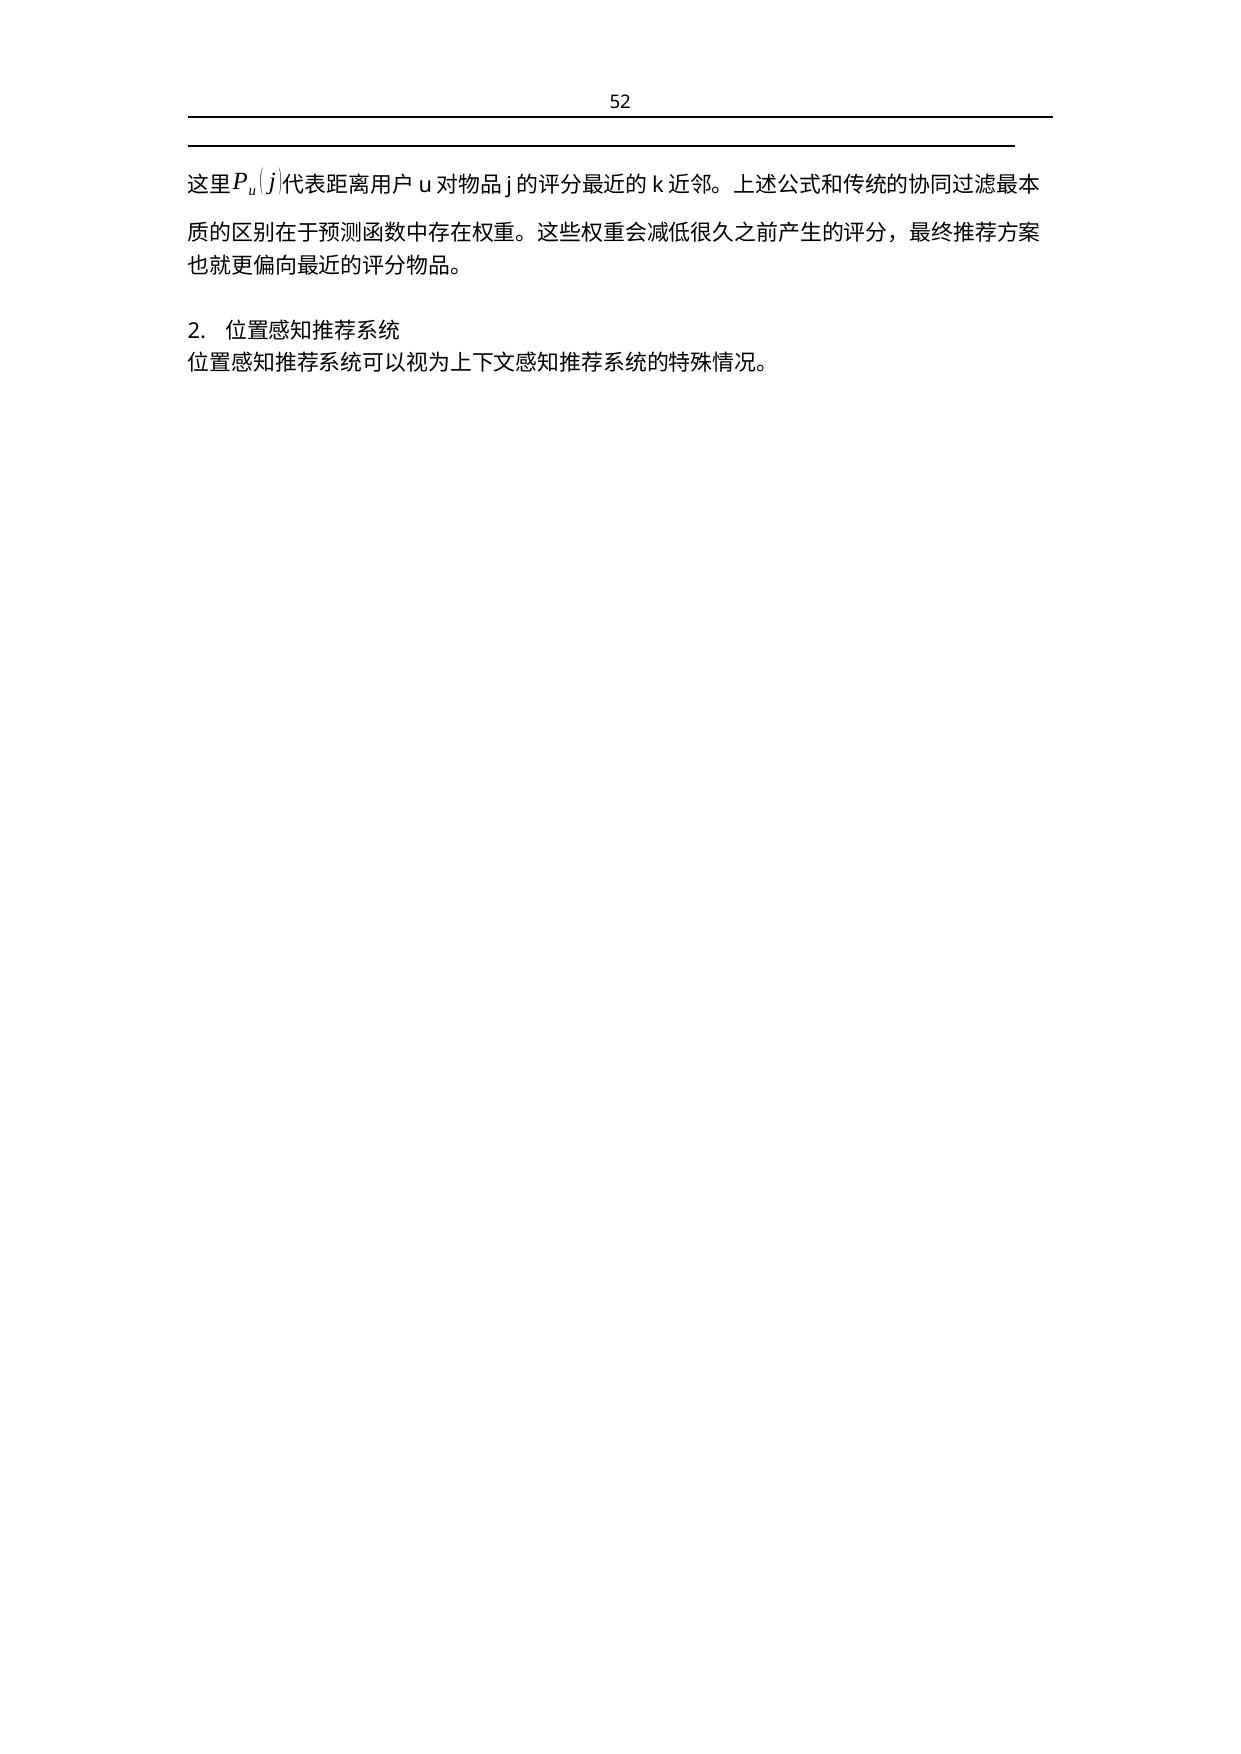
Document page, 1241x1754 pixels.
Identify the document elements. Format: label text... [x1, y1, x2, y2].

text 位置感知推荐系统可以视为上下文感知推荐系统的特殊情况。 [187, 345, 1053, 377]
text 这里代表距离用户u对物品j的评分最近的k近邻。上述公式和传统的协同过滤最本质的区别在于预测函数中存在权重。这些权重会减低很久之前产生的评分，最终推荐方案也就更偏向最近的评分物品。 [187, 150, 1053, 280]
list 位置感知推荐系统 [187, 312, 1053, 345]
